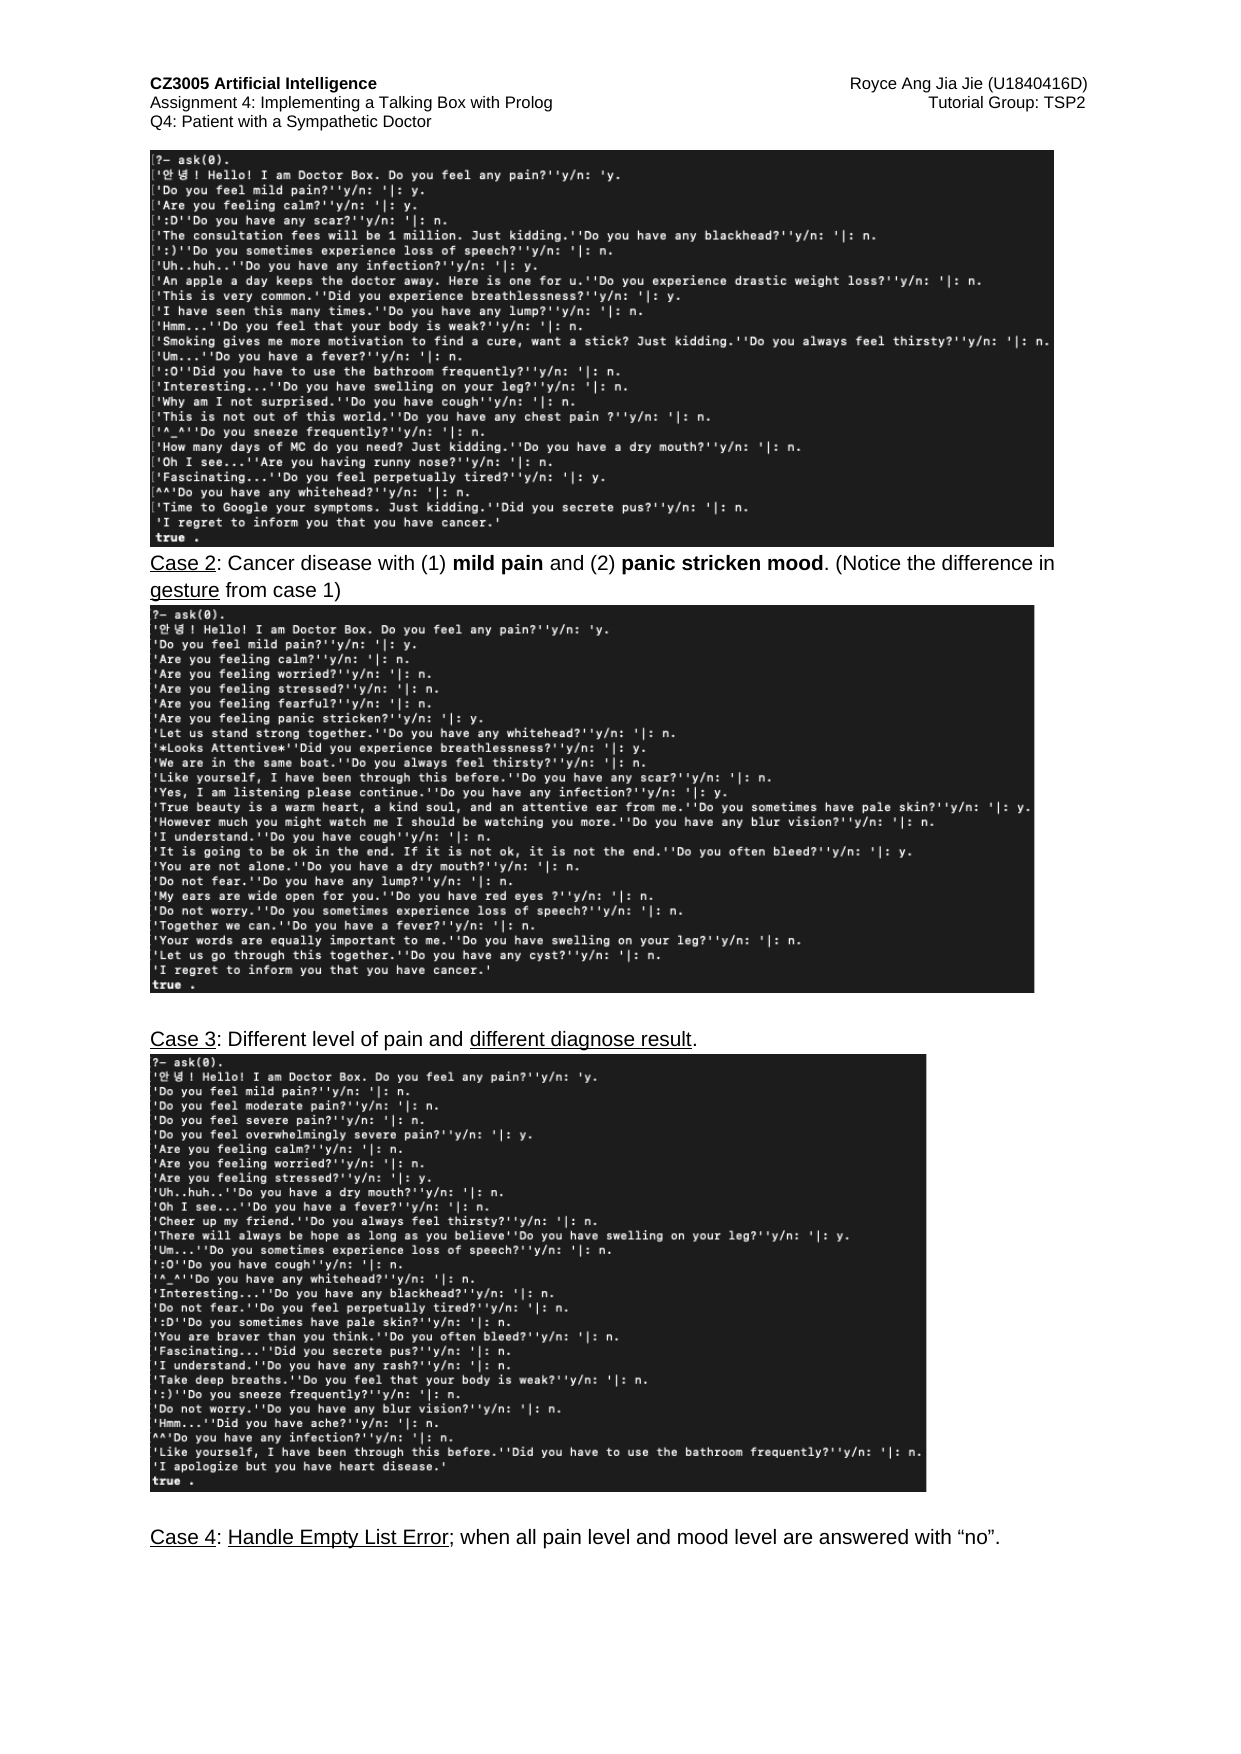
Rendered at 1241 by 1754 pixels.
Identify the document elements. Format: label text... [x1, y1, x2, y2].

text Case 3: Different level of pain and different diagnose result. [150, 1027, 1090, 1051]
picture [150, 150, 1054, 547]
text Case 2: Cancer disease with (1) mild pain and (2) panic stricken mood. (Notice the difference in gesture from case 1) [150, 550, 1090, 602]
picture [150, 1054, 927, 1492]
picture [150, 605, 1035, 993]
text Case 4: Handle Empty List Error; when all pain level and mood level are answered with “no”. [150, 1525, 1090, 1549]
